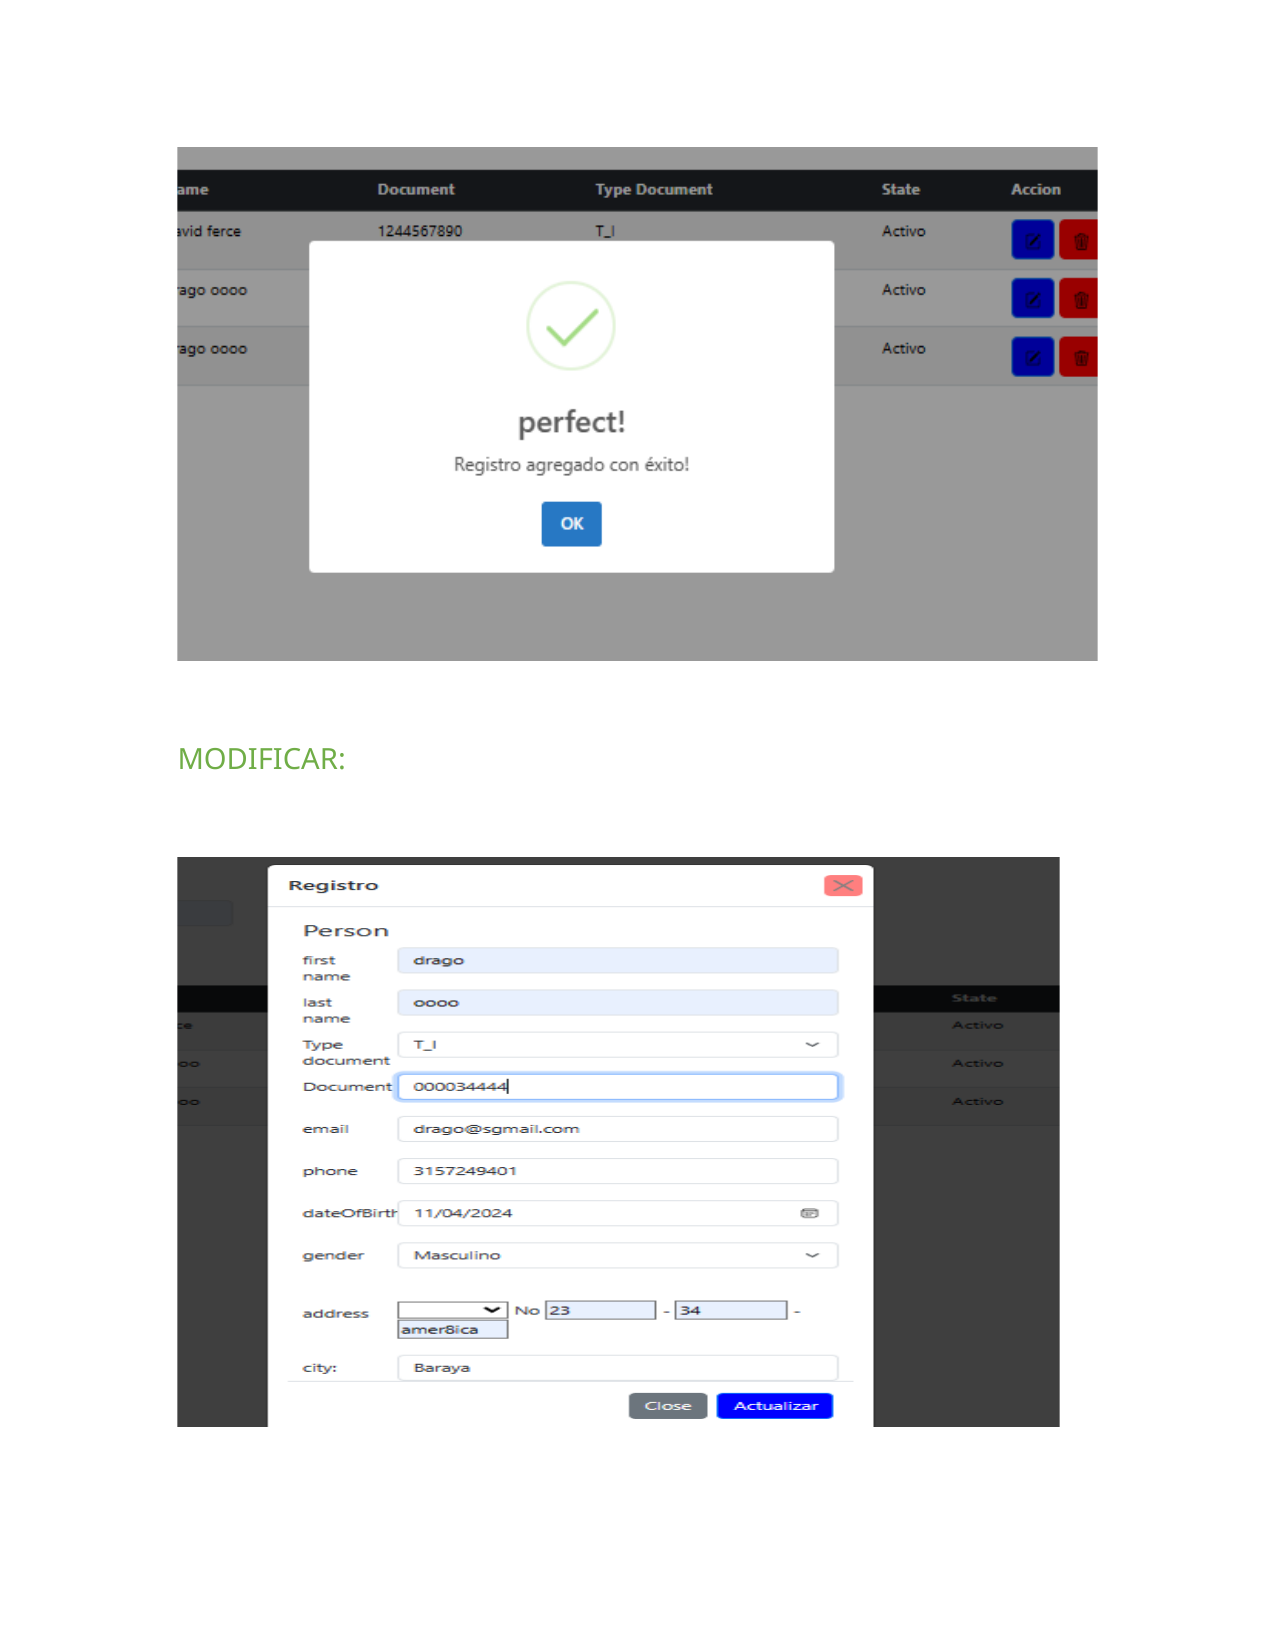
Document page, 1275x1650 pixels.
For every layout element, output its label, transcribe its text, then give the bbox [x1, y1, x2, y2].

picture [177, 147, 1098, 661]
picture [177, 857, 1060, 1427]
text MODIFICAR: [177, 738, 1098, 778]
